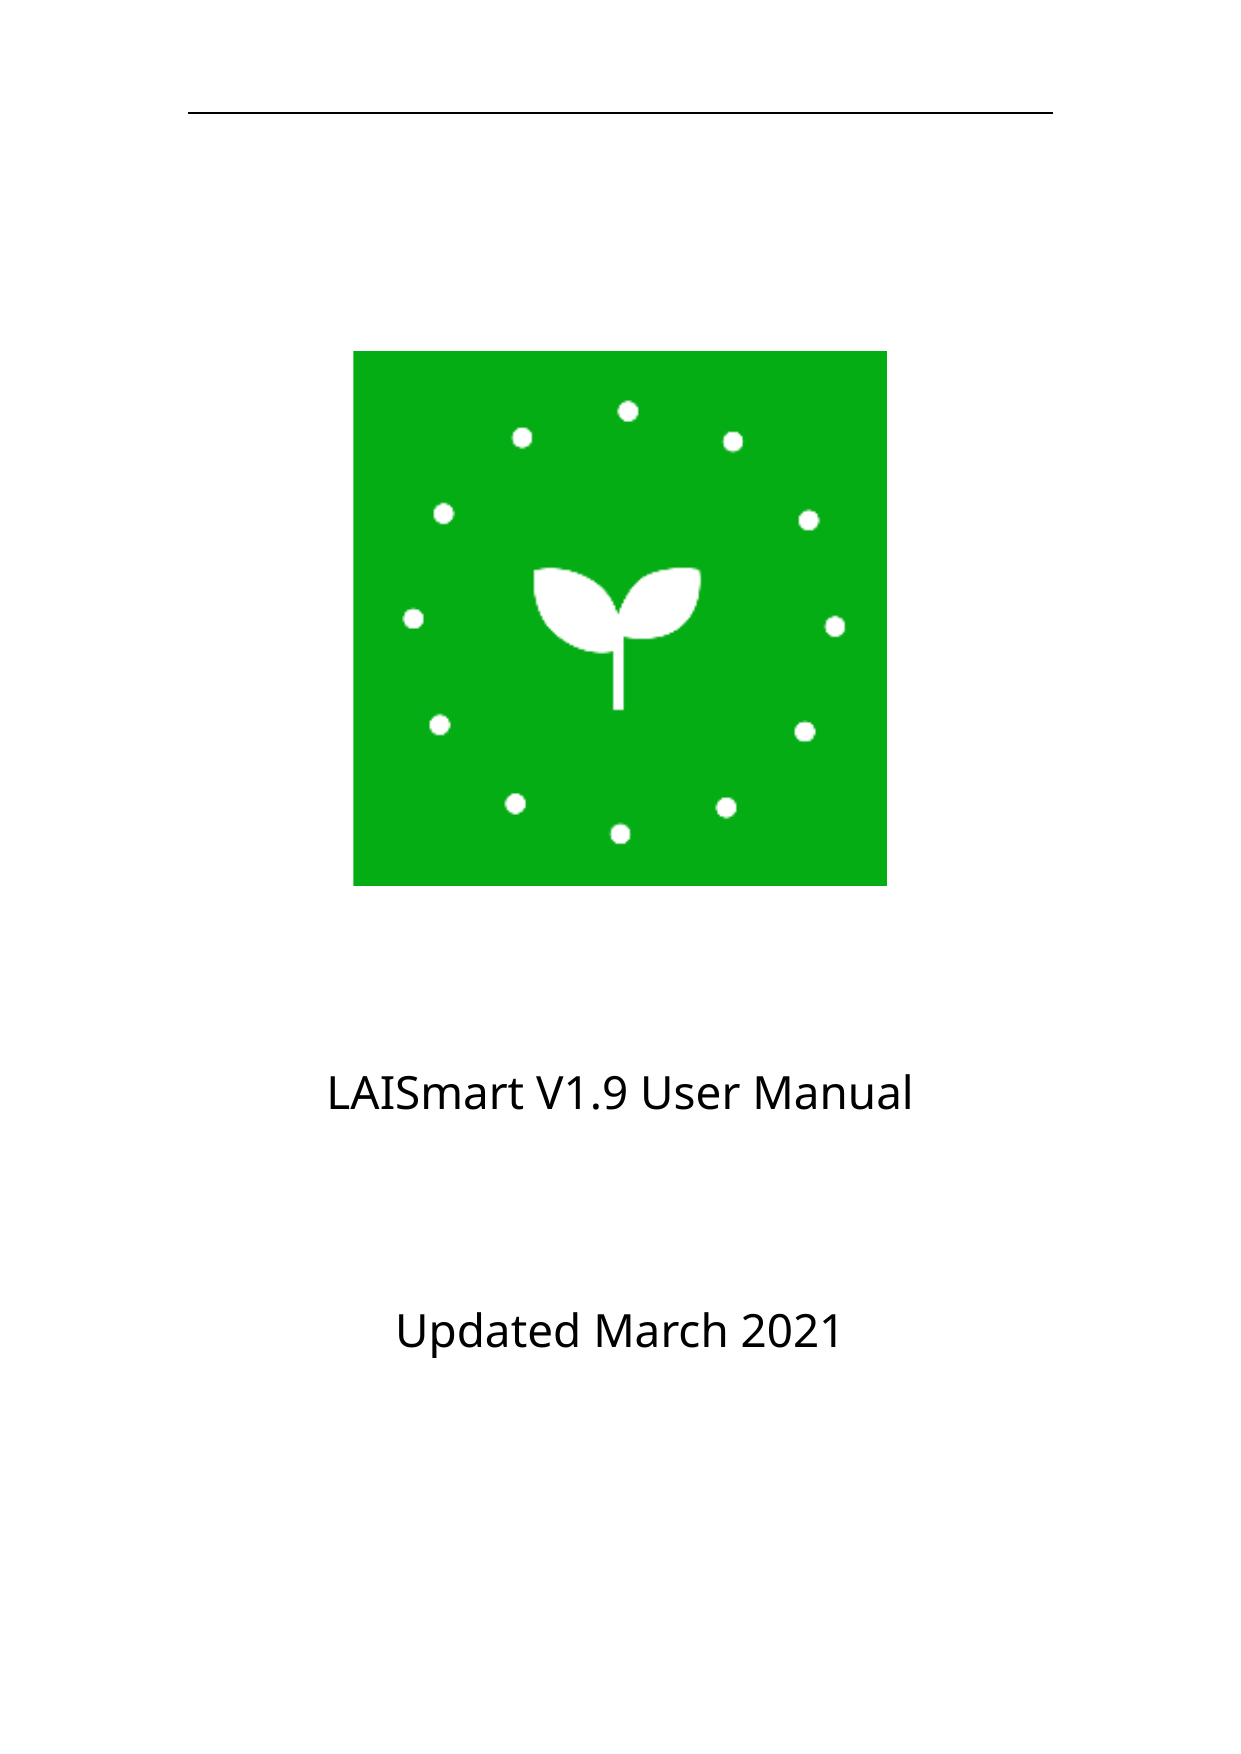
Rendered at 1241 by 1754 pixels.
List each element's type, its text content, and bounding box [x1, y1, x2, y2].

picture [353, 351, 887, 886]
text Updated March 2021 [187, 1297, 1053, 1362]
text LAISmart V1.9 User Manual [187, 1059, 1053, 1124]
